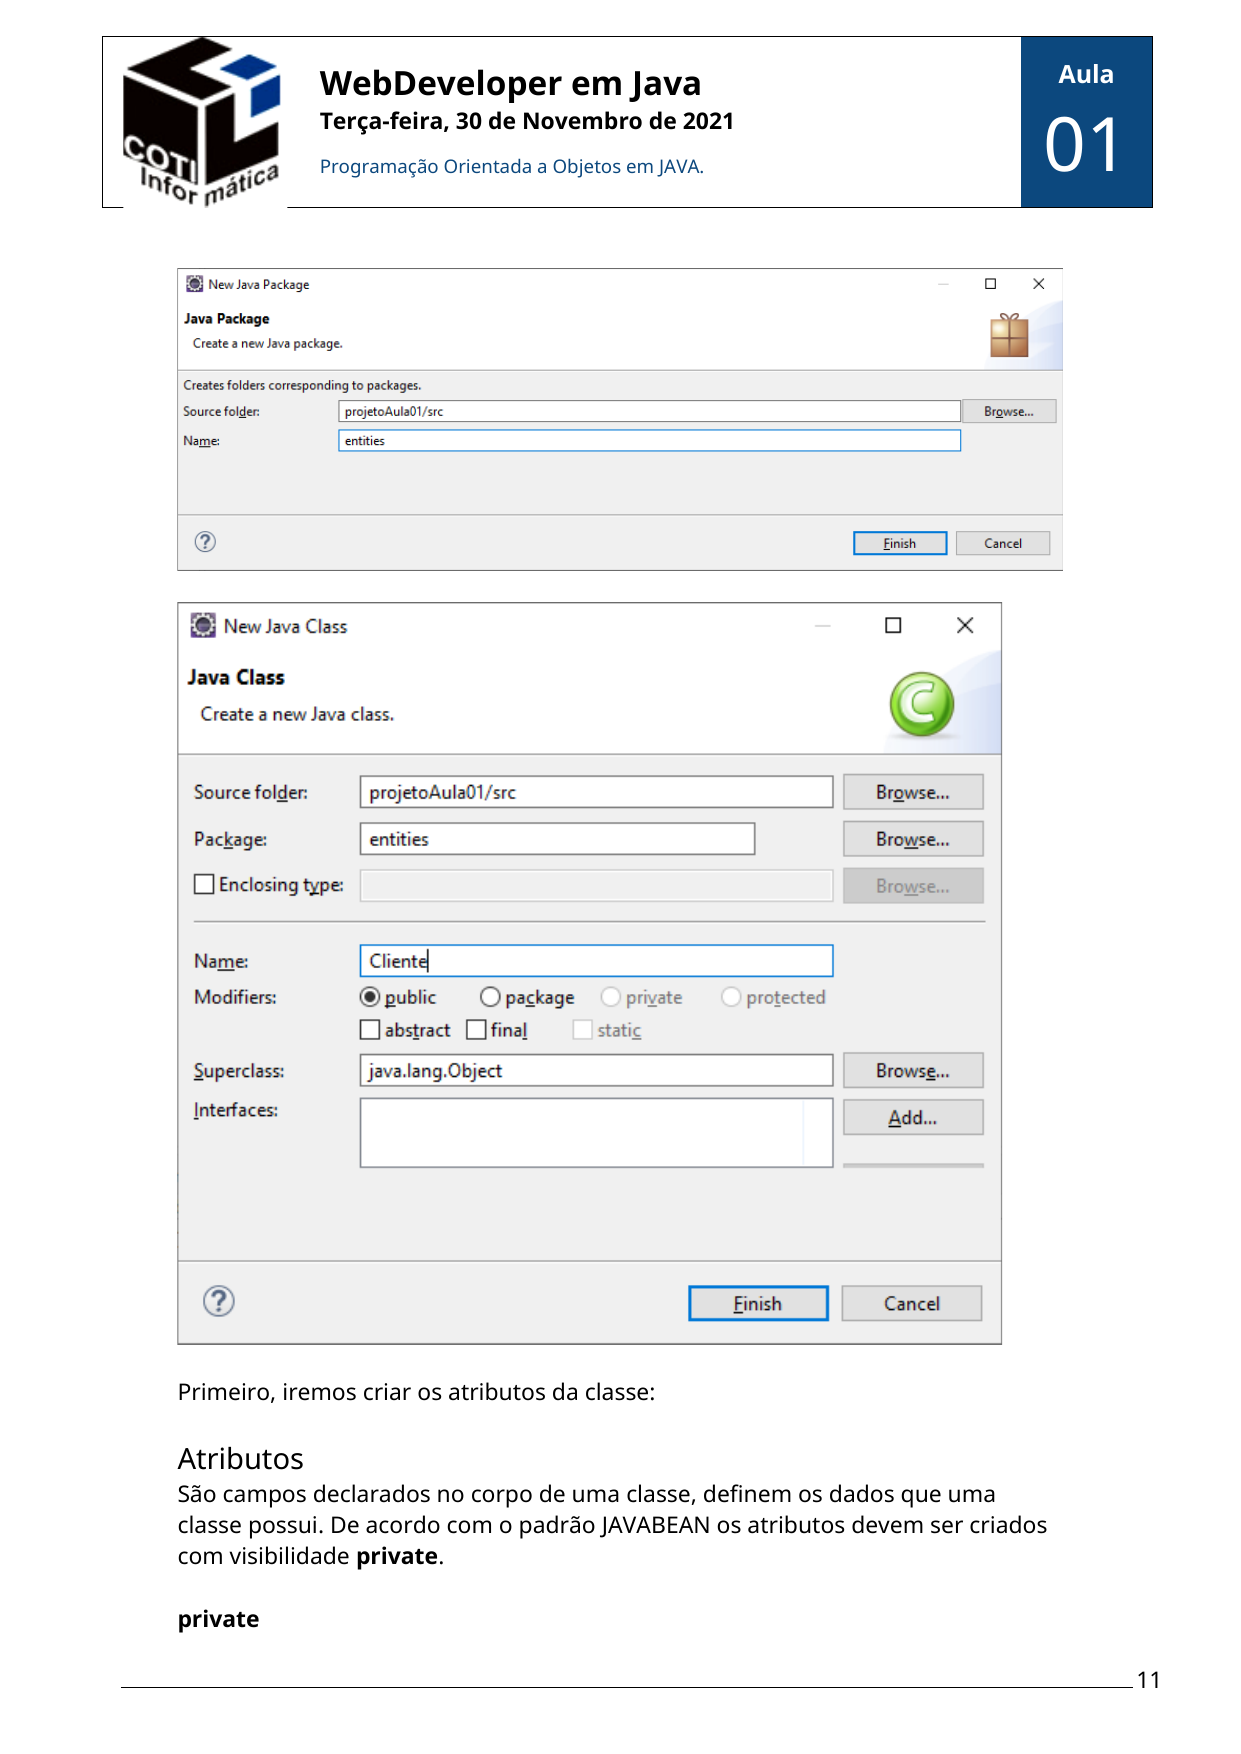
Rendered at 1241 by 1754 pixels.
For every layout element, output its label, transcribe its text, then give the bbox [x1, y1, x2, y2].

text São campos declarados no corpo de uma classe, definem os dados que uma classe possui. De acordo com o padrão JAVABEAN os atributos devem ser criados com visibilidade private. [177, 1478, 1063, 1572]
text private [177, 1603, 1063, 1634]
text Atributos [177, 1438, 1063, 1478]
text Primeiro, iremos criar os atributos da classe: [177, 1376, 1063, 1407]
picture [177, 268, 1063, 571]
picture [177, 602, 1003, 1345]
